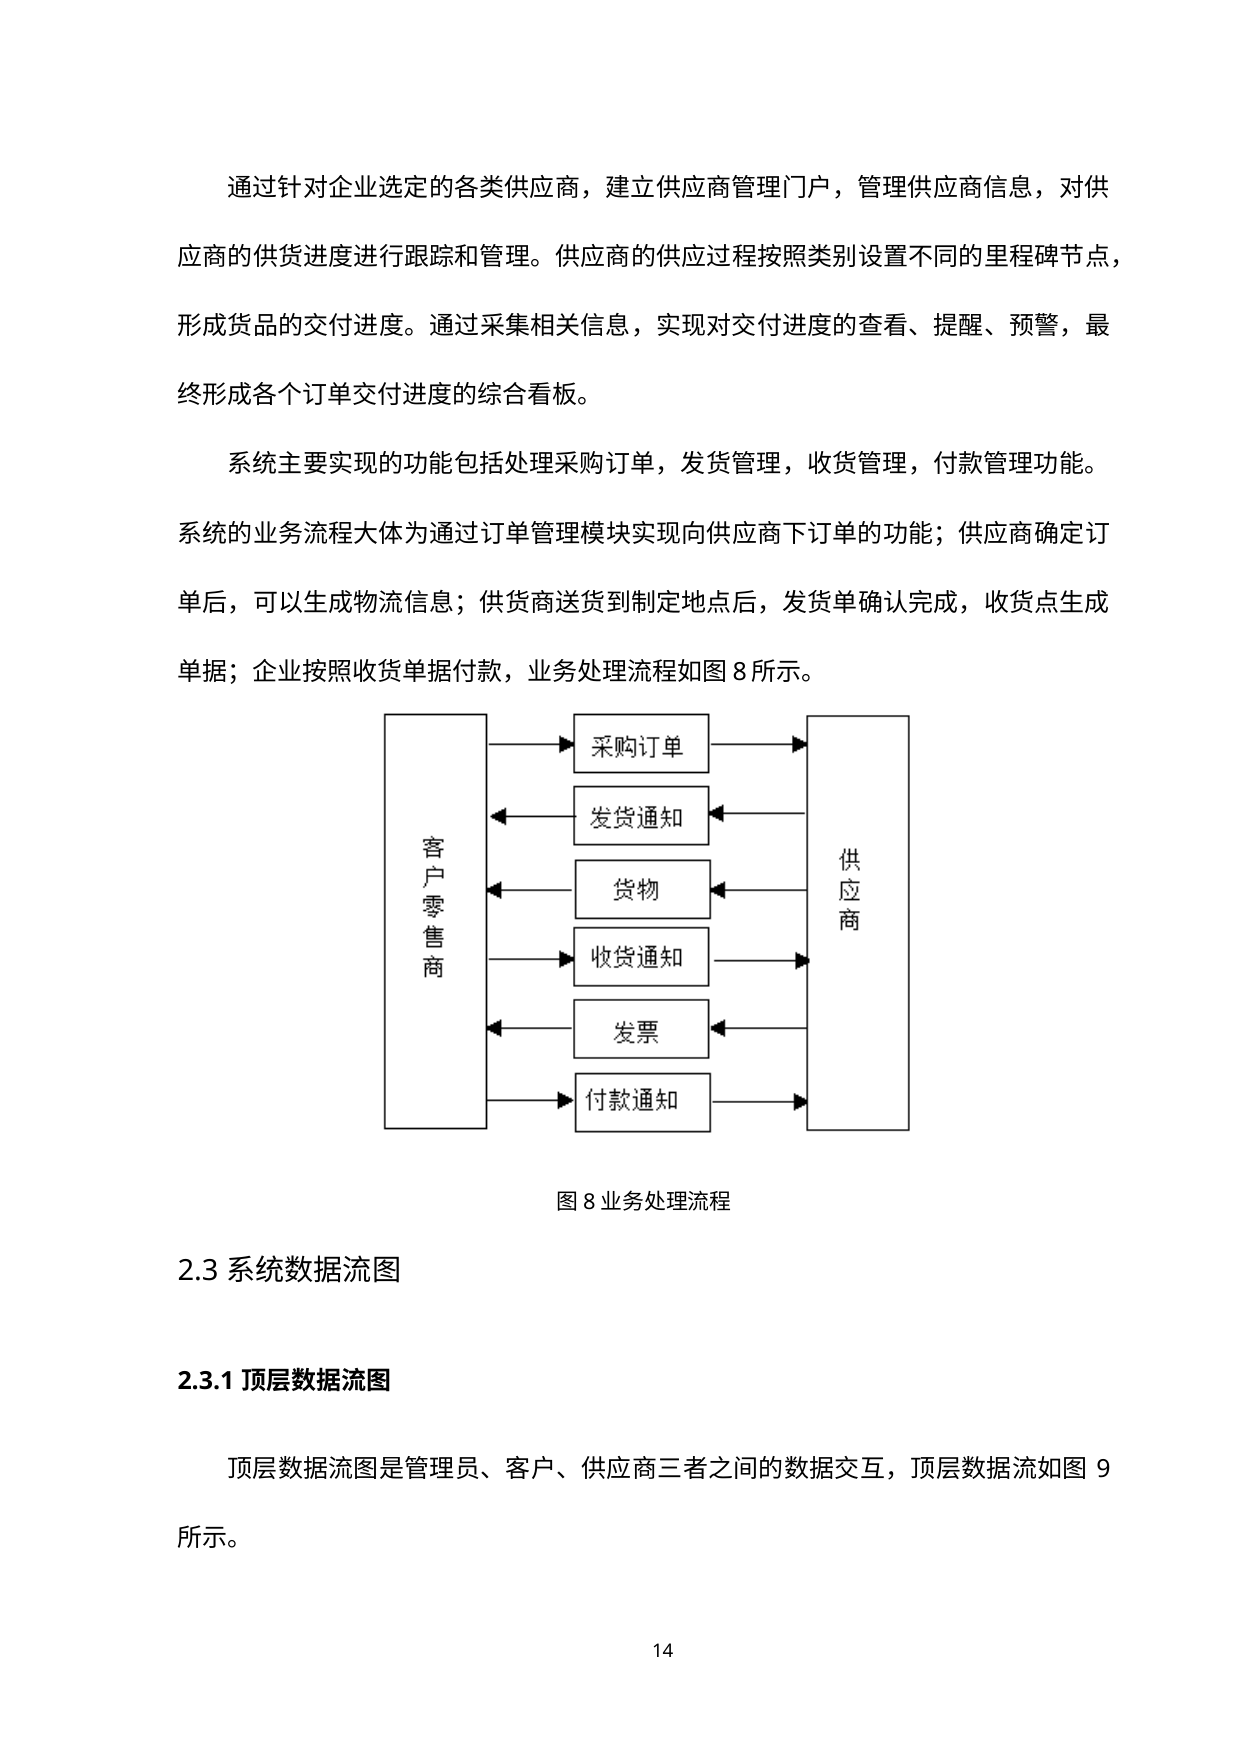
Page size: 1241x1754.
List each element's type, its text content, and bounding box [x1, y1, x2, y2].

text 图 8 业务处理流程 [177, 1182, 1110, 1217]
text 2.3 系统数据流图 [177, 1233, 1110, 1302]
picture [364, 704, 924, 1150]
text 系统主要实现的功能包括处理采购订单，发货管理，收货管理，付款管理功能。系统的业务流程大体为通过订单管理模块实现向供应商下订单的功能；供应商确定订单后，可以生成物流信息；供货商送货到制定地点后，发货单确认完成，收货点生成单据；企业按照收货单据付款，业务处理流程如图8所示。 [177, 427, 1110, 704]
text 顶层数据流图是管理员、客户、供应商三者之间的数据交互，顶层数据流如图9所示。 [177, 1432, 1110, 1570]
text 通过针对企业选定的各类供应商，建立供应商管理门户，管理供应商信息，对供应商的供货进度进行跟踪和管理。供应商的供应过程按照类别设置不同的里程碑节点，形成货品的交付进度。通过采集相关信息，实现对交付进度的查看、提醒、预警，最终形成各个订单交付进度的综合看板。 [177, 151, 1110, 427]
text 2.3.1 顶层数据流图 [177, 1344, 1110, 1413]
